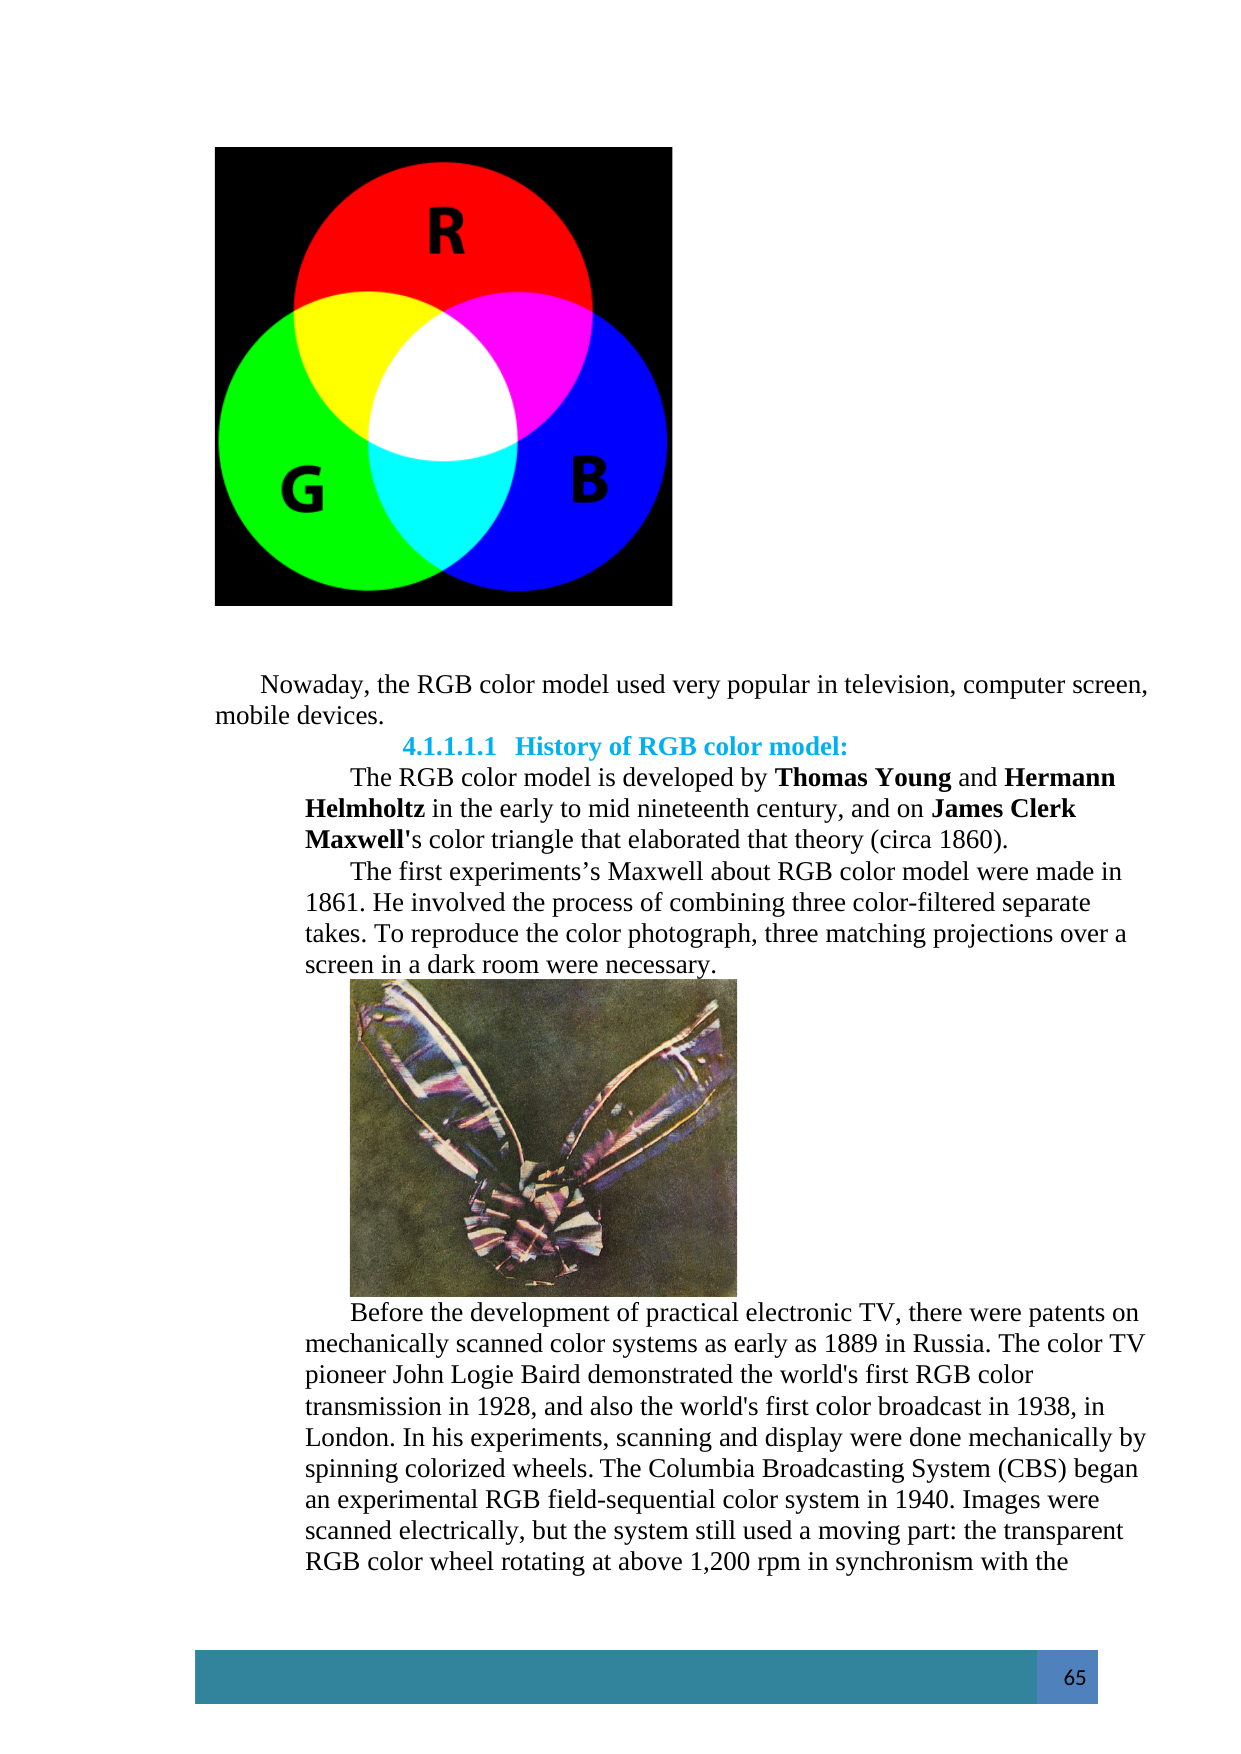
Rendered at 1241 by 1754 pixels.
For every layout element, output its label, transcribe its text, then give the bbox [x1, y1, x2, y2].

list The first experiments’s Maxwell about RGB color model were made in 1861. He involved the process of combining three color-filtered separate takes. To reproduce the color photograph, three matching projections over a screen in a dark room were necessary. [305, 855, 1151, 979]
picture [349, 979, 738, 1297]
list The RGB color model is developed by Thomas Young and Hermann Helmholtz in the early to mid nineteenth century, and on James Clerk Maxwell's color triangle that elaborated that theory (circa 1860). [305, 761, 1151, 855]
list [305, 1296, 1151, 1577]
list History of RGB color model: [402, 730, 1151, 761]
picture [214, 147, 673, 606]
list Nowaday, the RGB color model used very popular in television, computer screen, mobile devices. [215, 668, 1151, 730]
